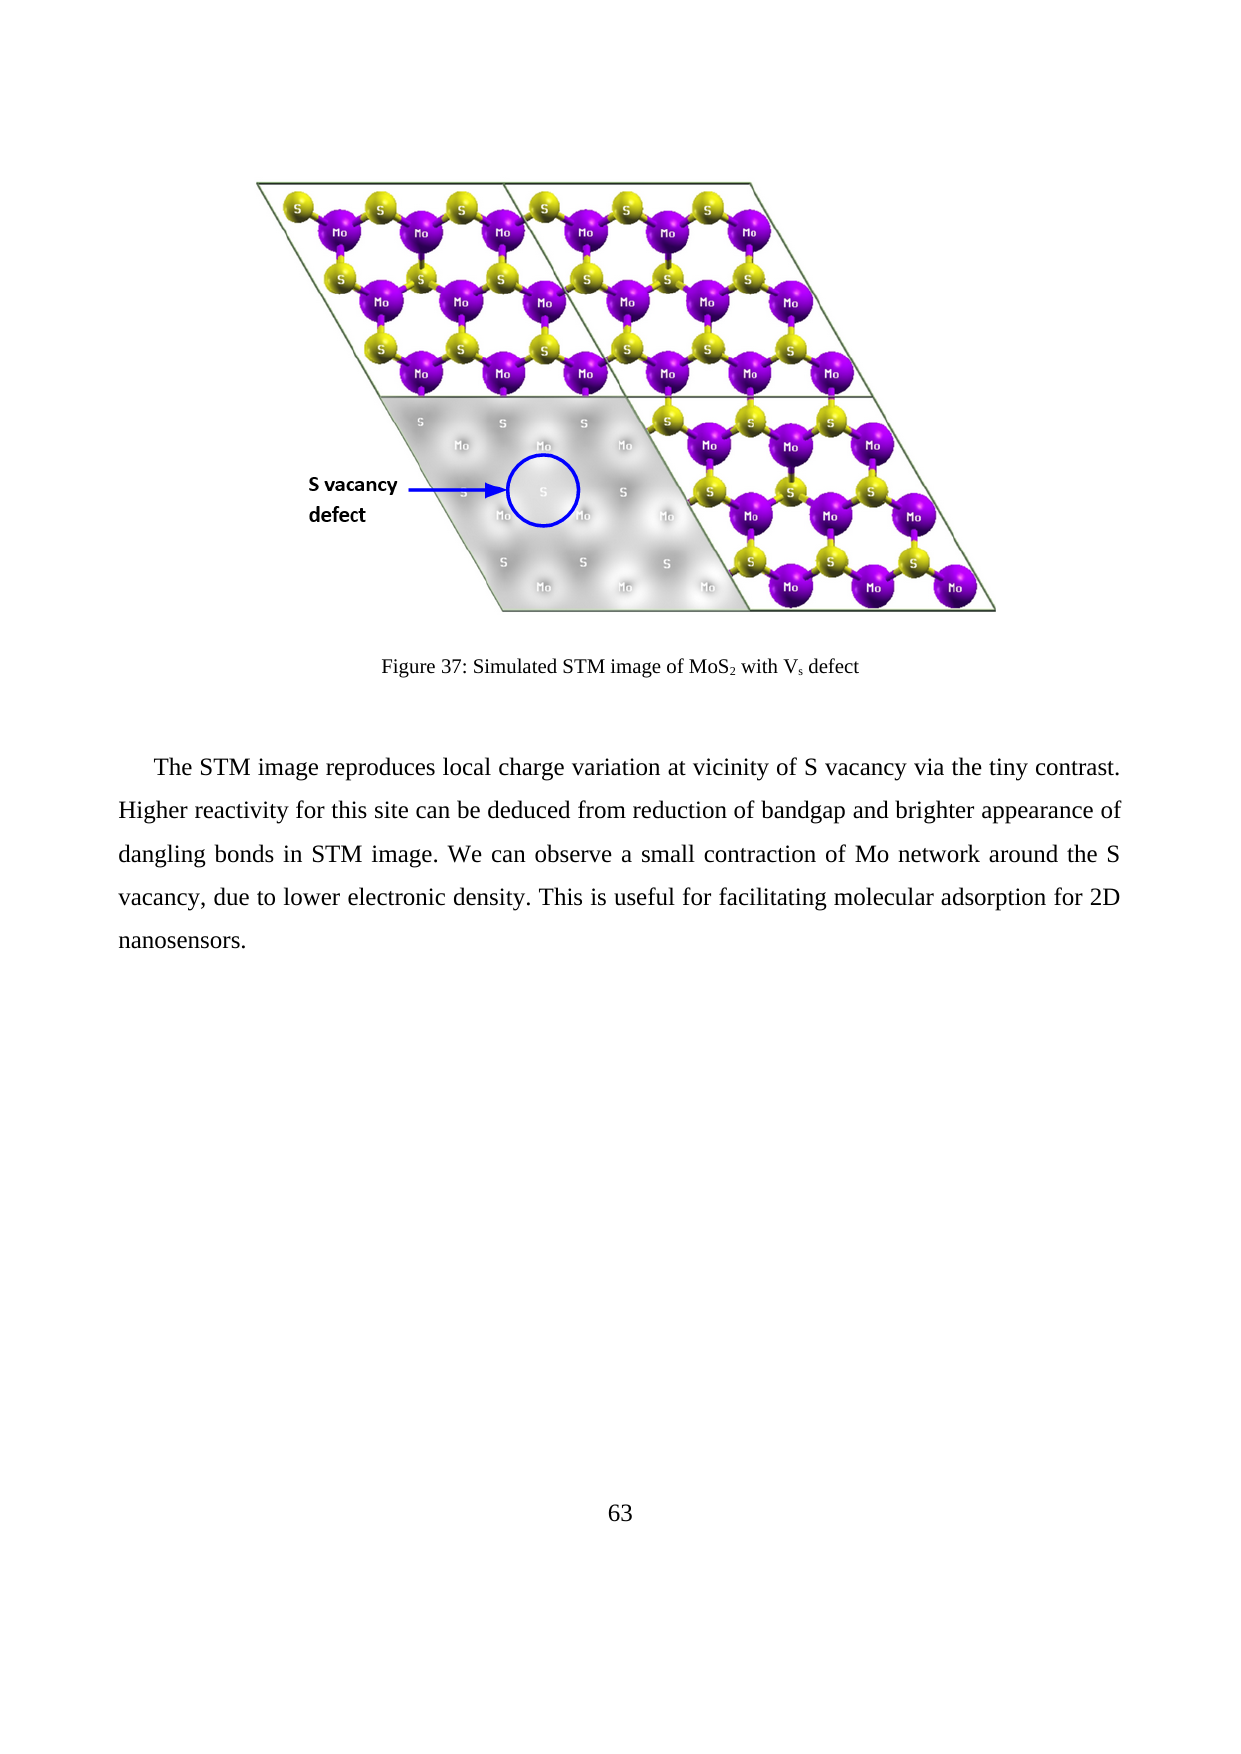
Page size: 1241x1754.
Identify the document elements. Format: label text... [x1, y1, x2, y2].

text The STM image reproduces local charge variation at vicinity of S vacancy via the tiny contrast. Higher reactivity for this site can be deduced from reduction of bandgap and brighter appearance of dangling bonds in STM image. We can observe a small contraction of Mo network around the S vacancy, due to lower electronic density. This is useful for facilitating molecular adsorption for 2D nanosensors. [118, 752, 1122, 954]
picture [220, 165, 1020, 615]
